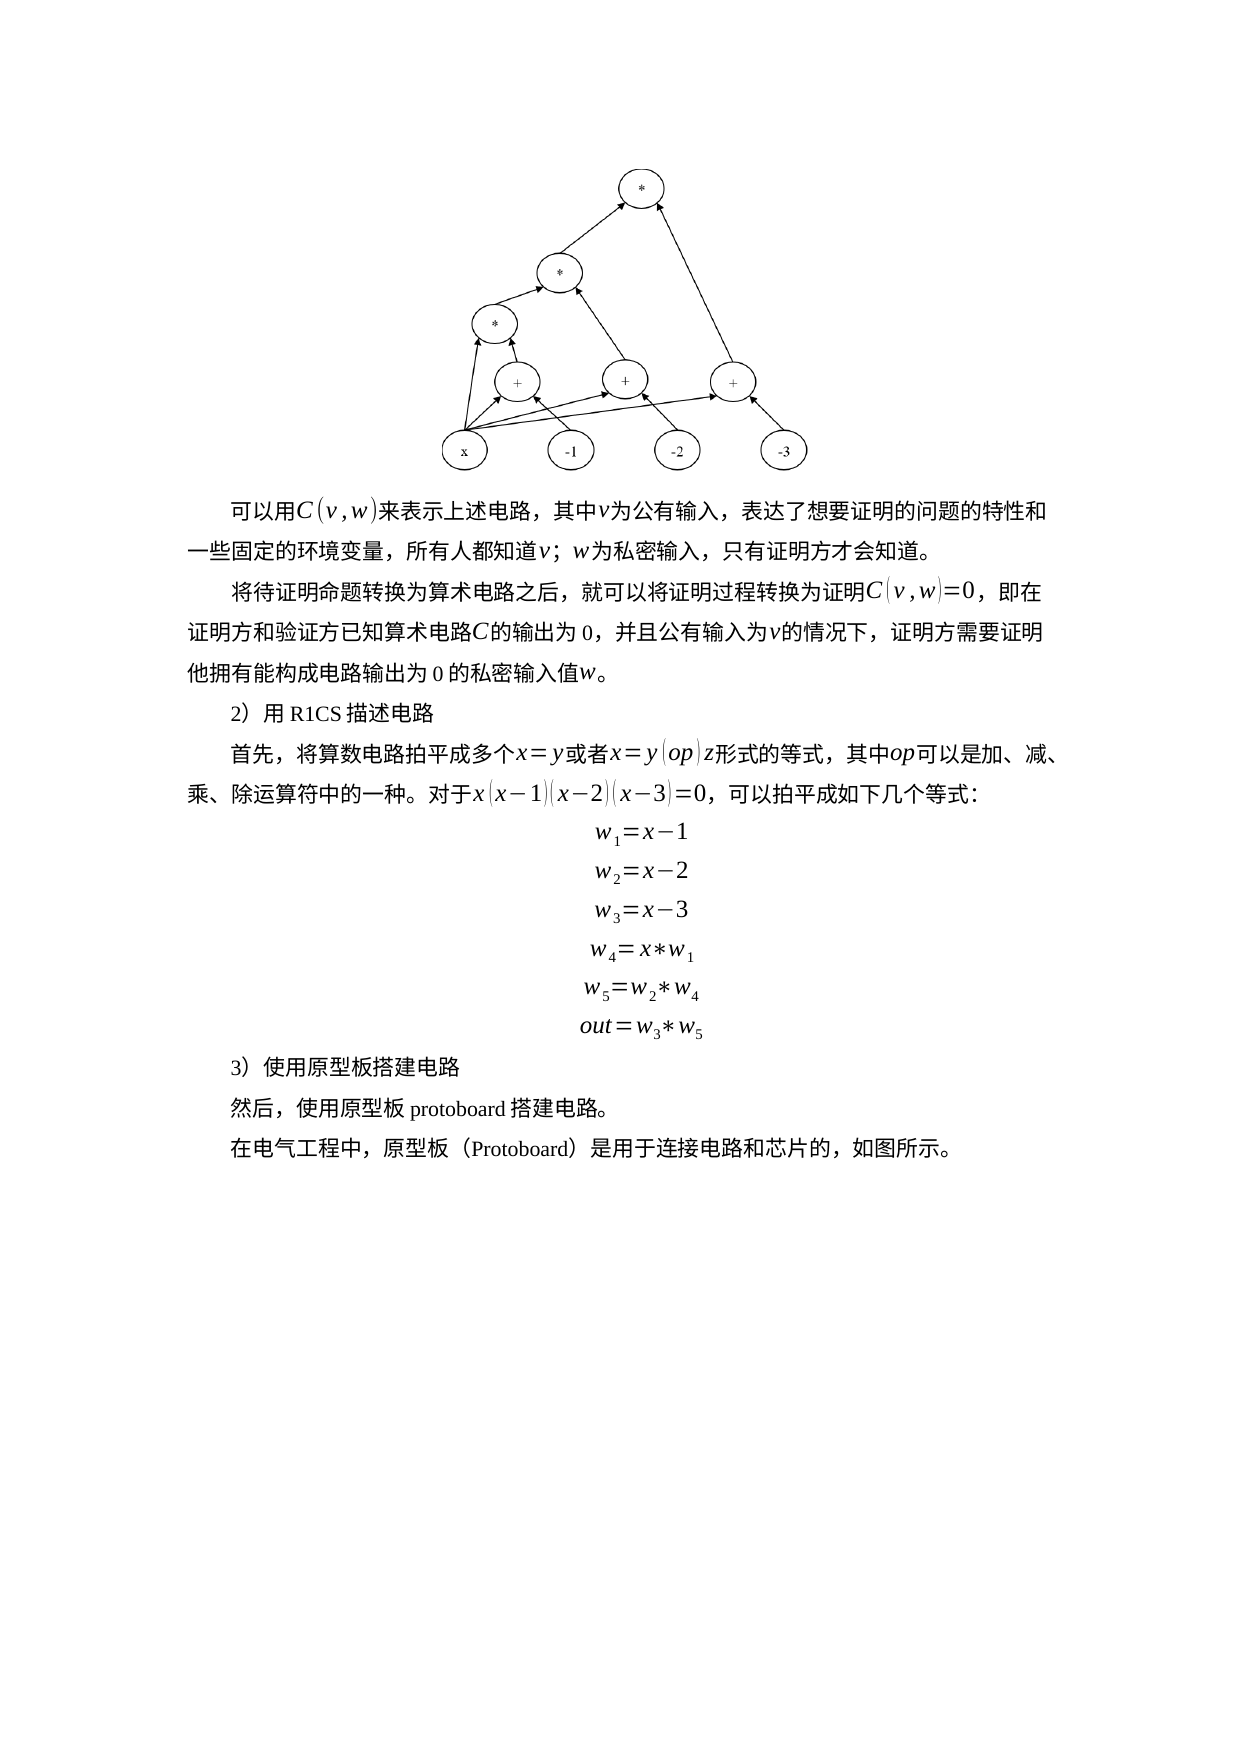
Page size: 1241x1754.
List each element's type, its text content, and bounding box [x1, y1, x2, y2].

text 可以用来表示上述电路，其中为公有输入，表达了想要证明的问题的特性和一些固定的环境变量，所有人都知道；为私密输入，只有证明方才会知道。 [187, 493, 1053, 566]
text 2）用R1CS描述电路 [187, 696, 1053, 728]
text 将待证明命题转换为算术电路之后，就可以将证明过程转换为证明，即在证明方和验证方已知算术电路的输出为0，并且公有输入为的情况下，证明方需要证明他拥有能构成电路输出为0的私密输入值。 [187, 574, 1053, 688]
text 3）使用原型板搭建电路 [187, 1050, 1053, 1082]
text 然后，使用原型板protoboard搭建电路。 [187, 1090, 1053, 1123]
text 首先，将算数电路拍平成多个或者形式的等式，其中可以是加、减、乘、除运算符中的一种。对于，可以拍平成如下几个等式： [187, 736, 1053, 809]
picture [426, 162, 814, 480]
text 在电气工程中，原型板（Protoboard）是用于连接电路和芯片的，如图所示。 [187, 1131, 1053, 1163]
